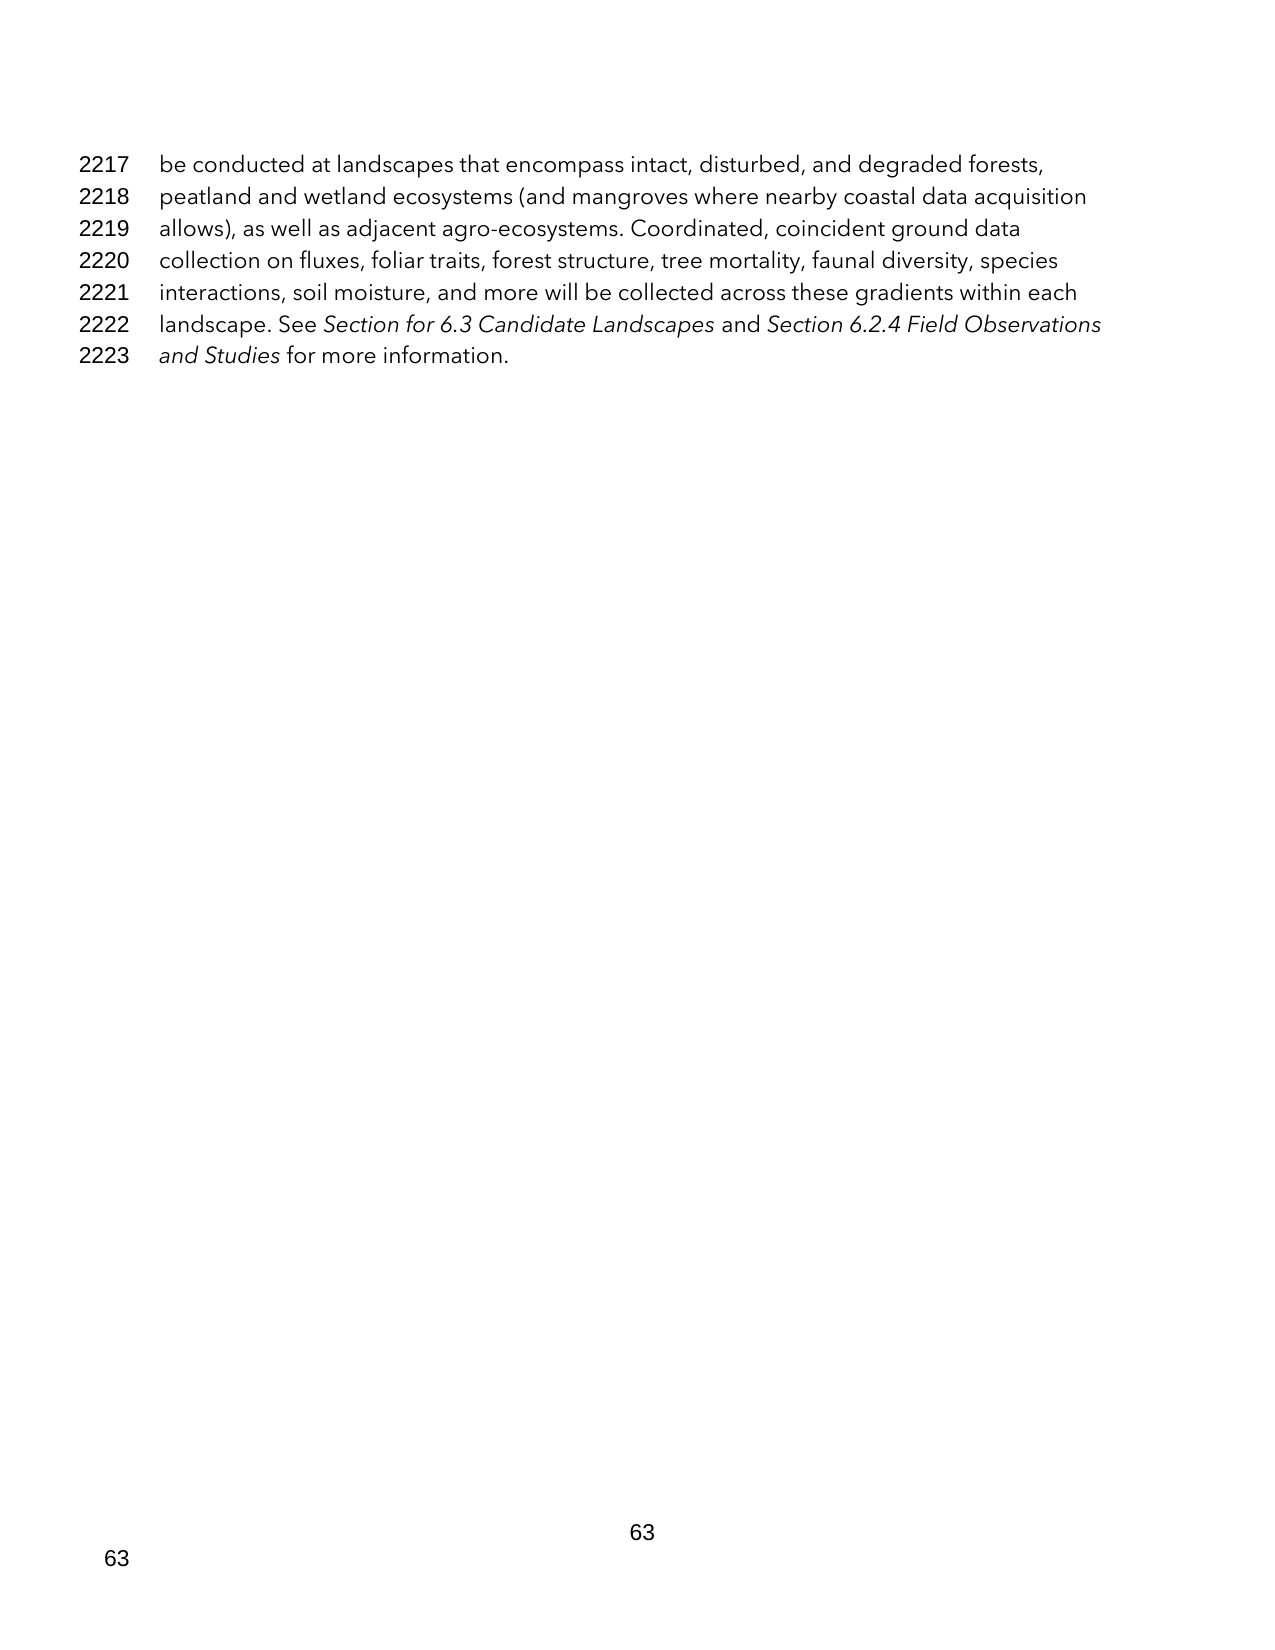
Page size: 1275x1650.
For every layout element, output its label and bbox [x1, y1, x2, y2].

text [159, 150, 1125, 370]
